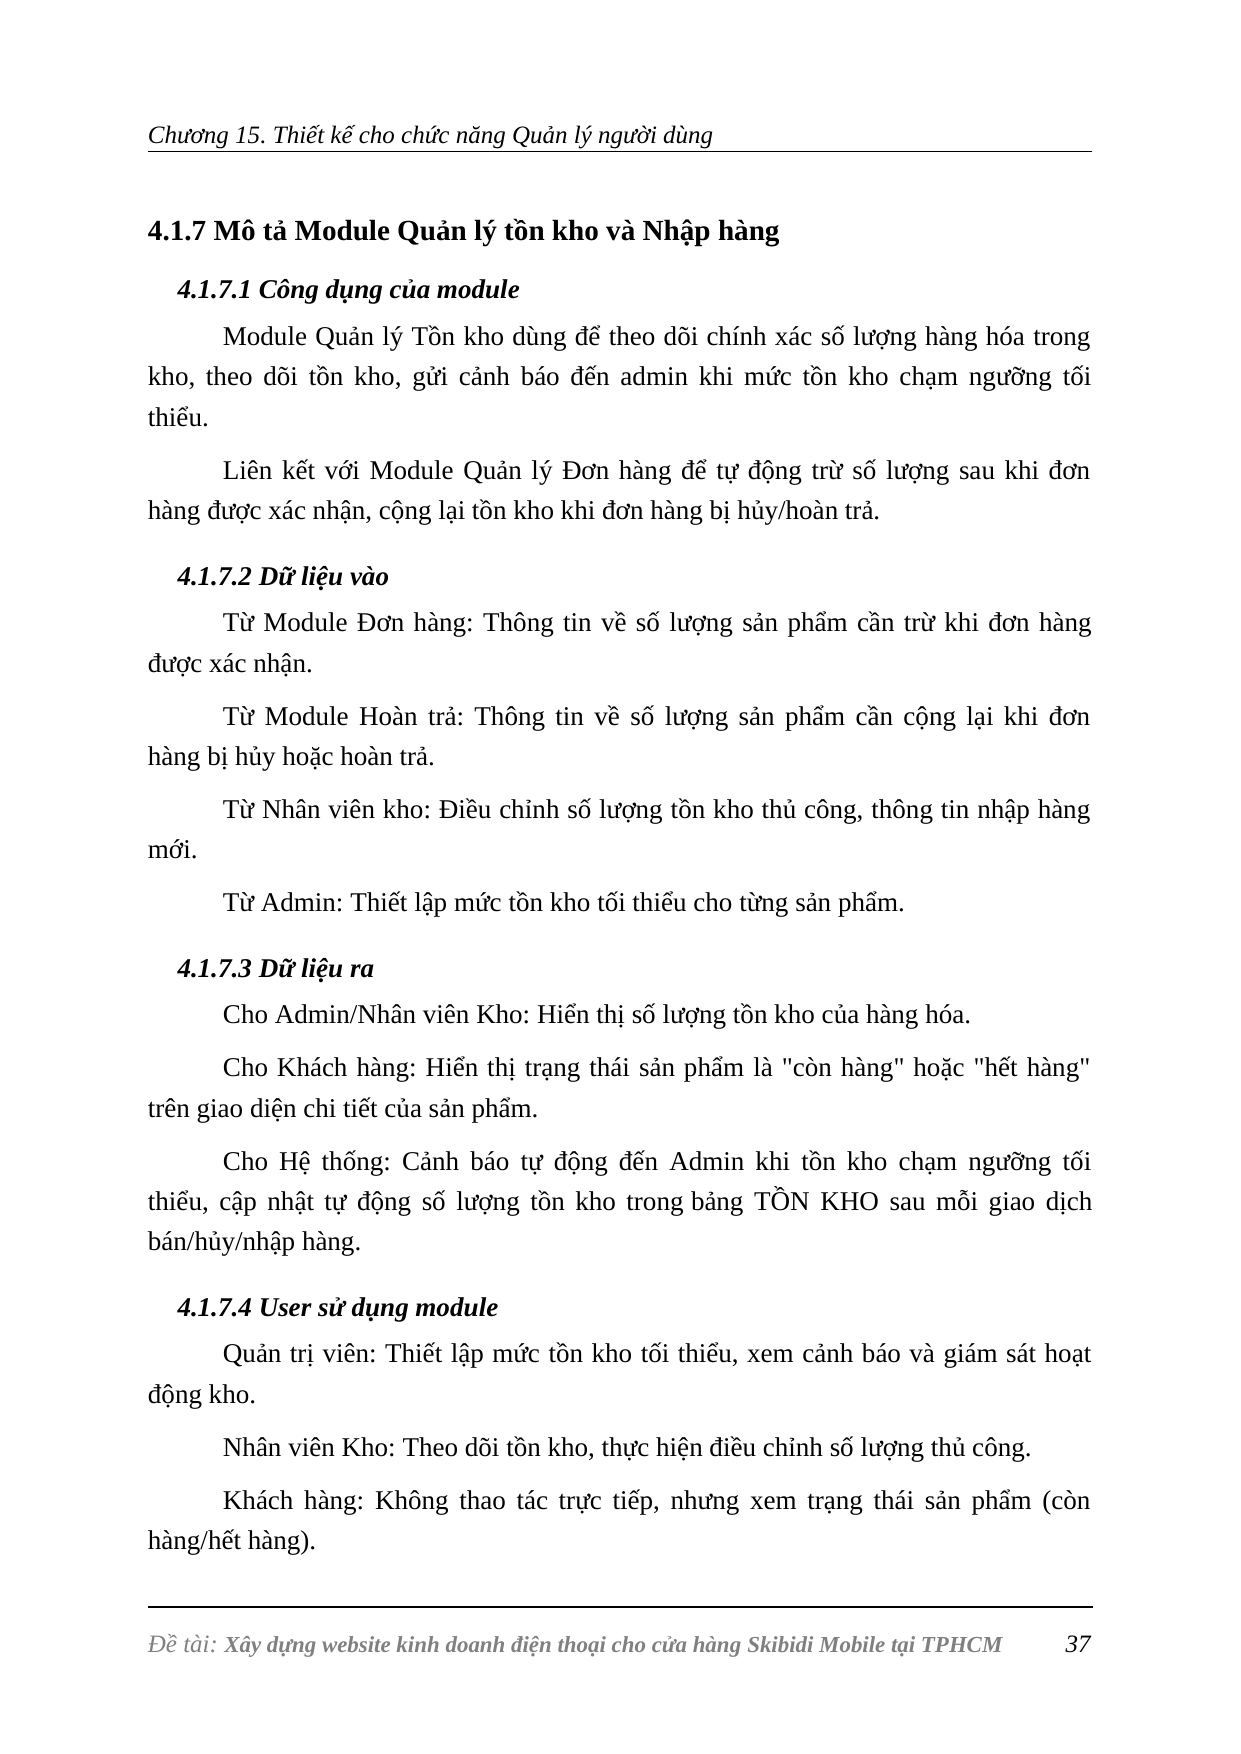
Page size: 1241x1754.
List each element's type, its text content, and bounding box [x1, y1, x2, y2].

text Cho Khách hàng: Hiển thị trạng thái sản phẩm là "còn hàng" hoặc "hết hàng" trên giao diện chi tiết của sản phẩm. [148, 1051, 1092, 1123]
text Cho Admin/Nhân viên Kho: Hiển thị số lượng tồn kho của hàng hóa. [148, 998, 1092, 1029]
text Từ Module Đơn hàng: Thông tin về số lượng sản phẩm cần trừ khi đơn hàng được xác nhận. [148, 606, 1092, 678]
text Cho Hệ thống: Cảnh báo tự động đến Admin khi tồn kho chạm ngưỡng tối thiểu, cập nhật tự động số lượng tồn kho trong bảng TỒN KHO sau mỗi giao dịch bán/hủy/nhập hàng. [148, 1145, 1092, 1257]
text Từ Nhân viên kho: Điều chỉnh số lượng tồn kho thủ công, thông tin nhập hàng mới. [148, 793, 1092, 864]
text Quản trị viên: Thiết lập mức tồn kho tối thiểu, xem cảnh báo và giám sát hoạt động kho. [148, 1338, 1092, 1409]
text Module Quản lý Tồn kho dùng để theo dõi chính xác số lượng hàng hóa trong kho, theo dõi tồn kho, gửi cảnh báo đến admin khi mức tồn kho chạm ngưỡng tối thiểu. [148, 320, 1092, 432]
subtitle Công dụng của module [177, 273, 1092, 304]
text Khách hàng: Không thao tác trực tiếp, nhưng xem trạng thái sản phẩm (còn hàng/hết hàng). [148, 1484, 1092, 1555]
text Từ Admin: Thiết lập mức tồn kho tối thiểu cho từng sản phẩm. [148, 886, 1092, 917]
subtitle Dữ liệu vào [177, 560, 1092, 591]
subtitle Mô tả Module Quản lý tồn kho và Nhập hàng [148, 207, 1092, 248]
text Nhân viên Kho: Theo dõi tồn kho, thực hiện điều chỉnh số lượng thủ công. [148, 1431, 1092, 1462]
subtitle User sử dụng module [177, 1291, 1092, 1322]
text Liên kết với Module Quản lý Đơn hàng để tự động trừ số lượng sau khi đơn hàng được xác nhận, cộng lại tồn kho khi đơn hàng bị hủy/hoàn trả. [148, 454, 1092, 525]
text Từ Module Hoàn trả: Thông tin về số lượng sản phẩm cần cộng lại khi đơn hàng bị hủy hoặc hoàn trả. [148, 700, 1092, 771]
subtitle Dữ liệu ra [177, 952, 1092, 983]
